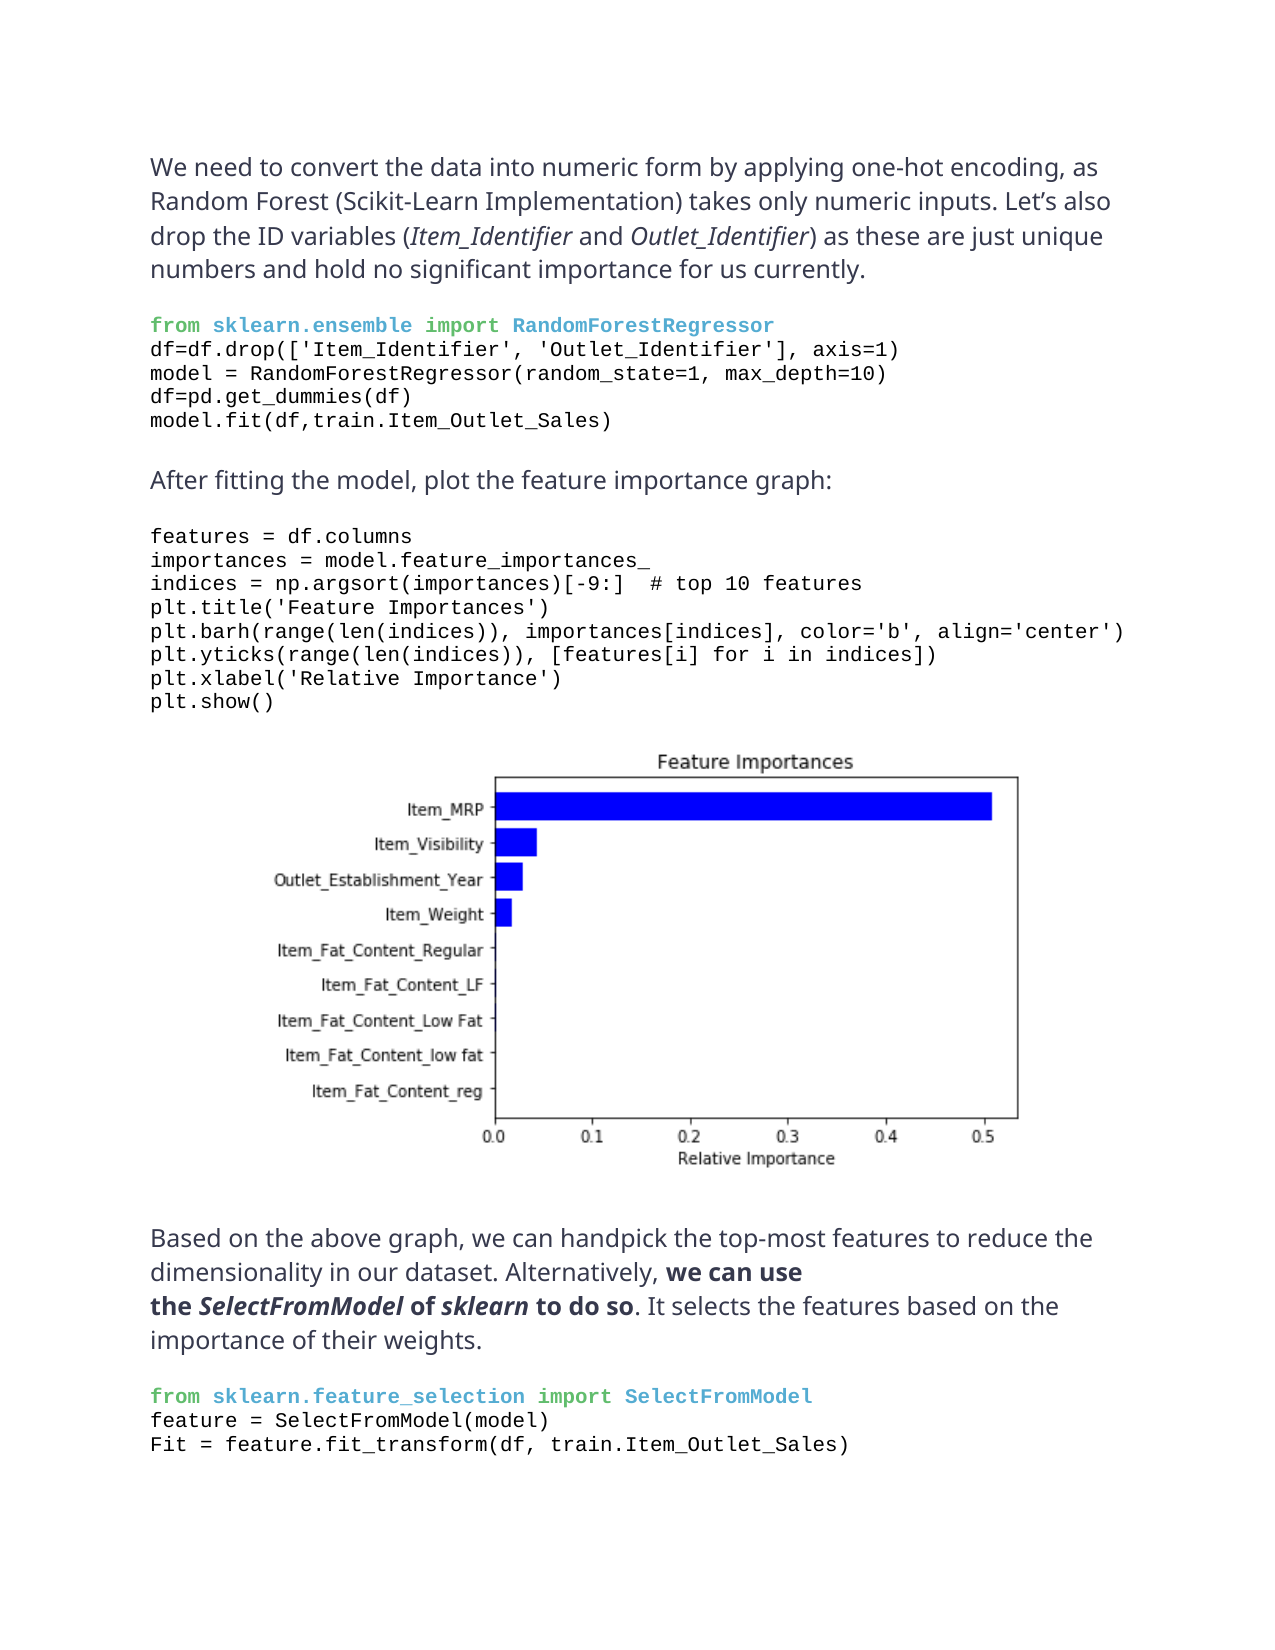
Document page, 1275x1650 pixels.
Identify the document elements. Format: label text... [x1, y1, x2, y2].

picture [240, 744, 1083, 1185]
text feature = SelectFromModel(model) [150, 1410, 1125, 1433]
text indices = np.argsort(importances)[-9:] # top 10 features [150, 573, 1125, 597]
text df=pd.get_dummies(df) [150, 386, 1125, 410]
text plt.show() [150, 692, 1125, 715]
text from sklearn.feature_selection import SelectFromModel [150, 1386, 1125, 1410]
text After fitting the model, plot the feature importance graph: [150, 463, 1125, 497]
text importances = model.feature_importances_ [150, 550, 1125, 573]
text model.fit(df,train.Item_Outlet_Sales) [150, 410, 1125, 434]
text plt.title('Feature Importances') [150, 597, 1125, 621]
text Based on the above graph, we can handpick the top-most features to reduce the dimensionality in our dataset. Alternatively, we can use the SelectFromModel of sklearn to do so. It selects the features based on the importance of their weights. [150, 1221, 1125, 1357]
text model = RandomForestRegressor(random_state=1, max_depth=10) [150, 363, 1125, 386]
text df=df.drop(['Item_Identifier', 'Outlet_Identifier'], axis=1) [150, 339, 1125, 363]
text plt.barh(range(len(indices)), importances[indices], color='b', align='center') [150, 621, 1125, 644]
text features = df.columns [150, 526, 1125, 550]
text from sklearn.ensemble import RandomForestRegressor [150, 315, 1125, 339]
text plt.yticks(range(len(indices)), [features[i] for i in indices]) [150, 644, 1125, 668]
text We need to convert the data into numeric form by applying one-hot encoding, as Random Forest (Scikit-Learn Implementation) takes only numeric inputs. Let’s also drop the ID variables (Item_Identifier and Outlet_Identifier) as these are just unique numbers and hold no significant importance for us currently. [150, 150, 1125, 286]
text plt.xlabel('Relative Importance') [150, 668, 1125, 692]
text Fit = feature.fit_transform(df, train.Item_Outlet_Sales) [150, 1433, 1125, 1457]
